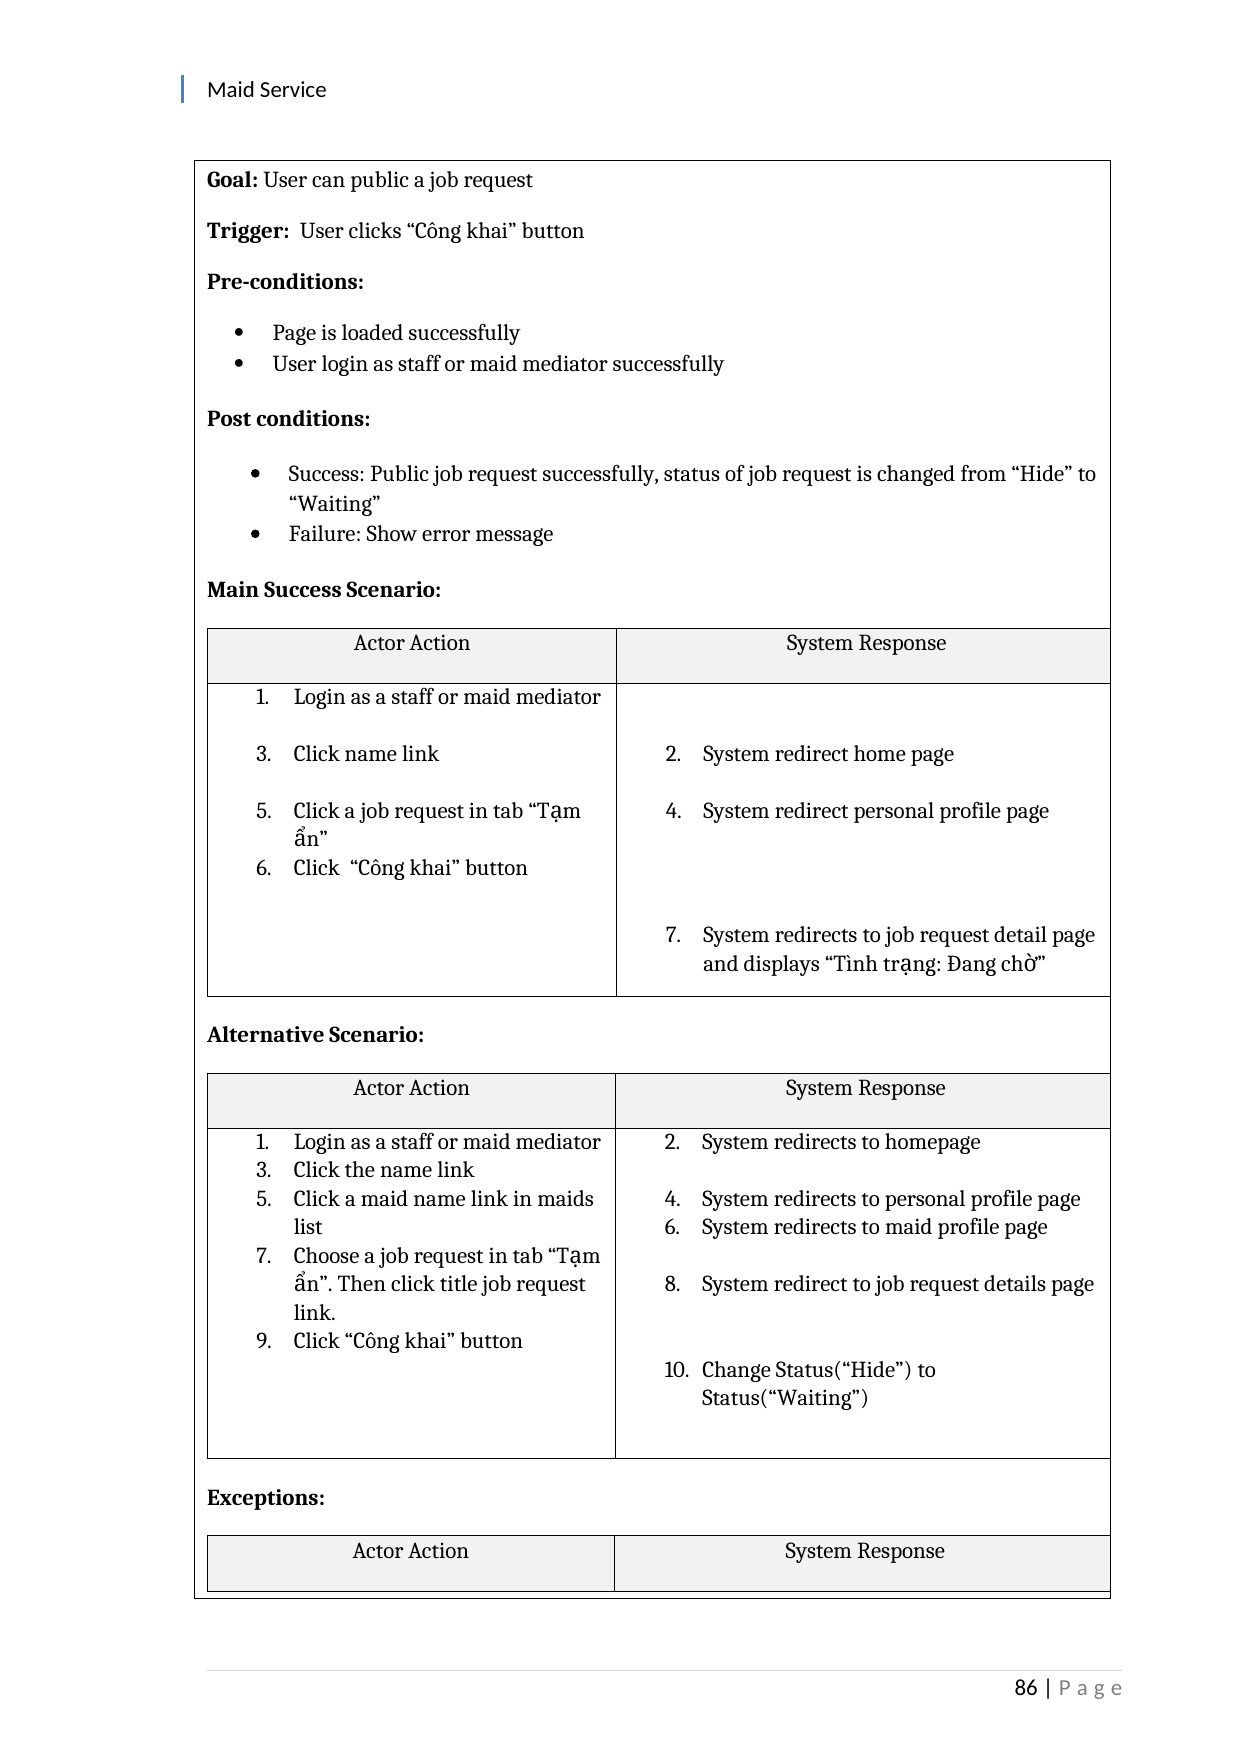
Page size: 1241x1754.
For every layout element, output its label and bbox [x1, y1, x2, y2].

table_cell [195, 161, 1110, 1598]
